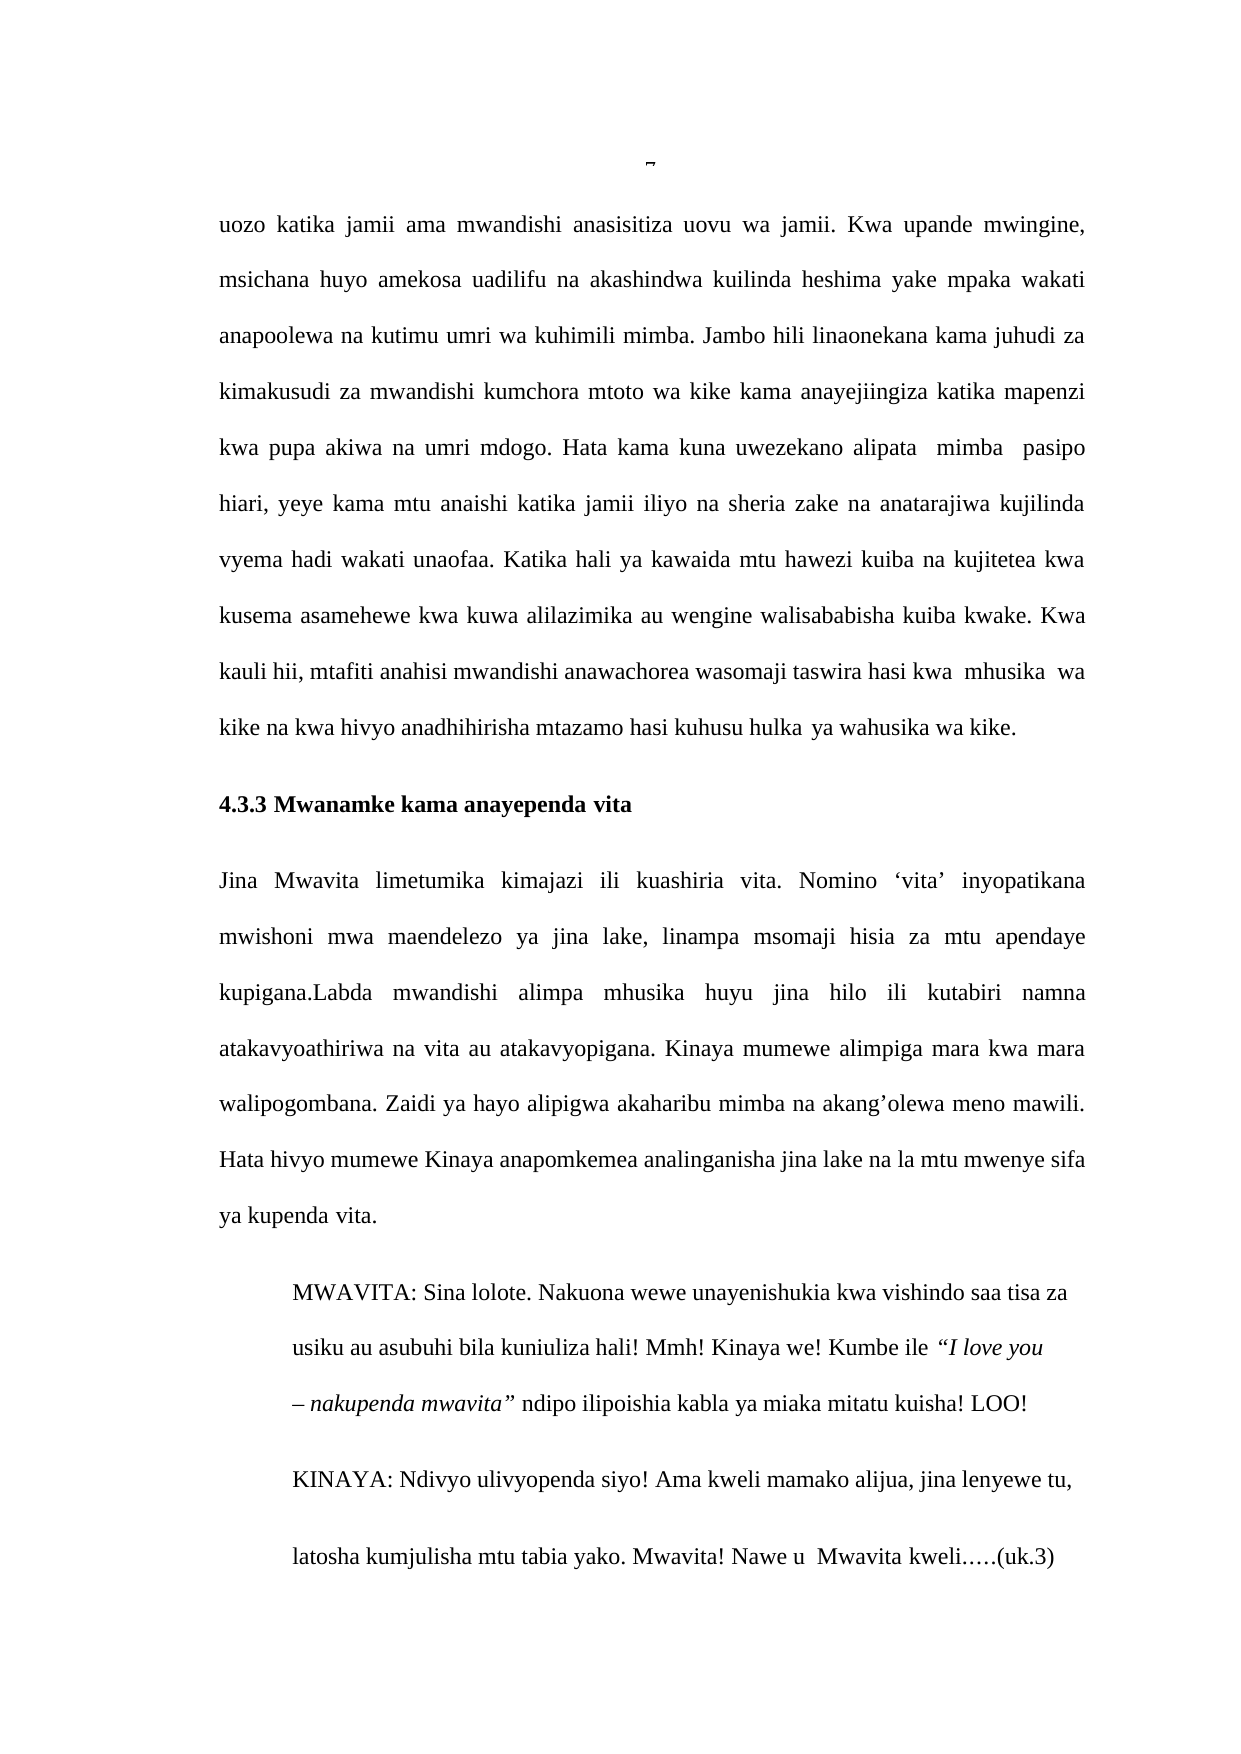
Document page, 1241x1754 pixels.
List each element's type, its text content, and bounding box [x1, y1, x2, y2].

subtitle Mwanamke kama anayependa vita [219, 790, 1134, 818]
text – nakupenda mwavita” ndipo ilipoishia kabla ya miaka mitatu kuisha! LOO! KINAYA: Ndivyo ulivyopenda siyo! Ama kweli mamako alijua, jina lenyewe tu, latosha kumjulisha mtu tabia yako. Mwavita! Nawe u Mwavita kweli (uk.3) [292, 1389, 1086, 1569]
text Jina Mwavita limetumika kimajazi ili kuashiria vita. Nomino ‘vita’ inyopatikana mwishoni mwa maendelezo ya jina lake, linampa msomaji hisia za mtu apendaye kupigana.Labda mwandishi alimpa mhusika huyu jina hilo ili kutabiri namna atakavyoathiriwa na vita au atakavyopigana. Kinaya mumewe alimpiga mara kwa mara walipogombana. Zaidi ya hayo alipigwa akaharibu mimba na akang’olewa meno mawili. Hata hivyo mumewe Kinaya anapomkemea analinganisha jina lake na la mtu mwenye sifa ya kupenda vita. [219, 866, 1087, 1229]
text uozo katika jamii ama mwandishi anasisitiza uovu wa jamii. Kwa upande mwingine, msichana huyo amekosa uadilifu na akashindwa kuilinda heshima yake mpaka wakati anapoolewa na kutimu umri wa kuhimili mimba. Jambo hili linaonekana kama juhudi za kimakusudi za mwandishi kumchora mtoto wa kike kama anayejiingiza katika mapenzi kwa pupa akiwa na umri mdogo. Hata kama kuna uwezekano alipata mimba pasipo hiari, yeye kama mtu anaishi katika jamii iliyo na sheria zake na anatarajiwa kujilinda vyema hadi wakati unaofaa. Katika hali ya kawaida mtu hawezi kuiba na kujitetea kwa kusema asamehewe kwa kuwa alilazimika au wengine walisababisha kuiba kwake. Kwa kauli hii, mtafiti anahisi mwandishi anawachorea wasomaji taswira hasi kwa mhusika wa kike na kwa hivyo anadhihirisha mtazamo hasi kuhusu hulka ya wahusika wa kike. [219, 209, 1087, 741]
text MWAVITA: Sina lolote. Nakuona wewe unayenishukia kwa vishindo saa tisa za usiku au asubuhi bila kuniuliza hali! Mmh! Kinaya we! Kumbe ile “I love you [292, 1278, 1075, 1361]
